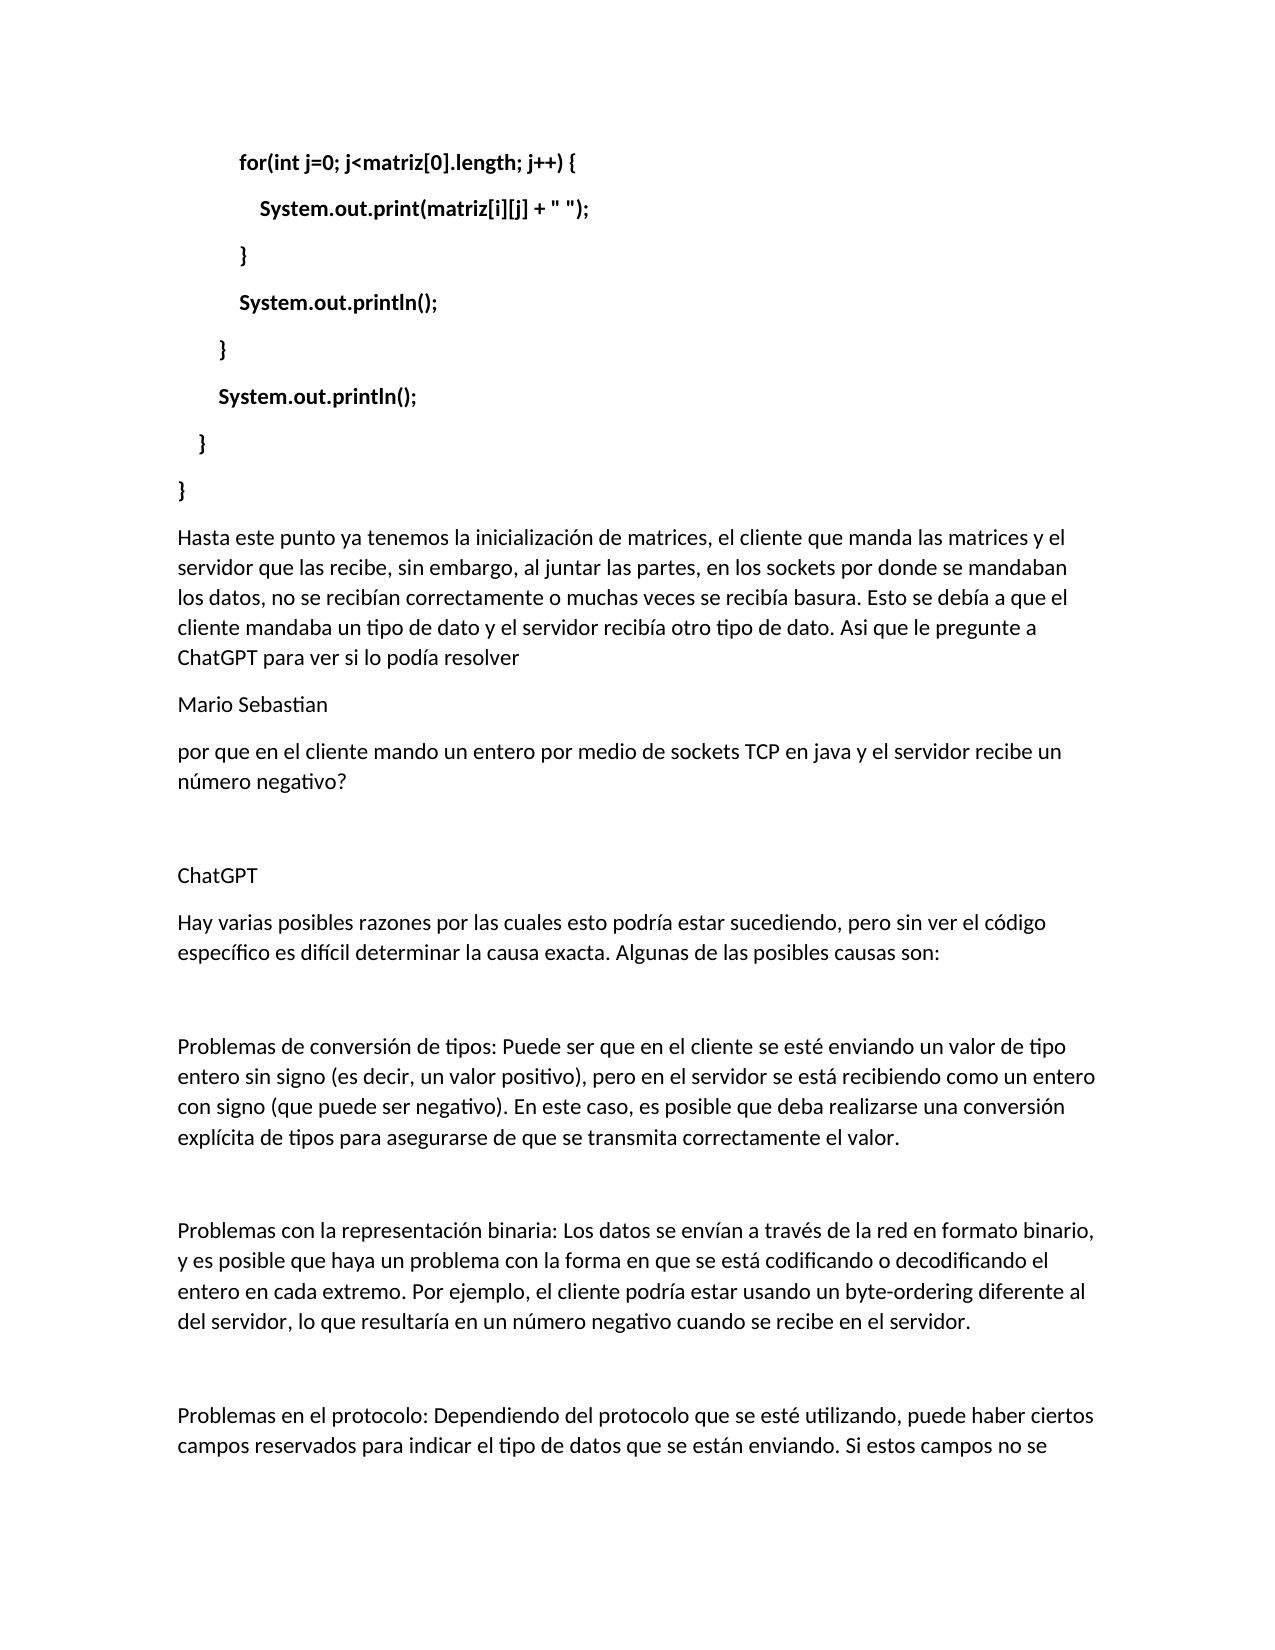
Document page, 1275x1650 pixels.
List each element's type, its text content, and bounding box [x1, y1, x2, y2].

text Problemas con la representación binaria: Los datos se envían a través de la red en formato binario, y es posible que haya un problema con la forma en que se está codificando o decodificando el entero en cada extremo. Por ejemplo, el cliente podría estar usando un byte-ordering diferente al del servidor, lo que resultaría en un número negativo cuando se recibe en el servidor. [177, 1216, 1098, 1335]
text por que en el cliente mando un entero por medio de sockets TCP en java y el servidor recibe un número negativo? [177, 737, 1098, 795]
text for(int j=0; j<matriz[0].length; j++) { [177, 148, 1098, 176]
text System.out.println(); [177, 288, 1098, 316]
text Mario Sebastian [177, 690, 1098, 718]
text } [177, 476, 1098, 504]
text System.out.println(); [177, 382, 1098, 410]
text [177, 1401, 1098, 1459]
text } [177, 429, 1098, 457]
text } [177, 335, 1098, 363]
text ChatGPT [177, 861, 1098, 889]
text Problemas de conversión de tipos: Puede ser que en el cliente se esté enviando un valor de tipo entero sin signo (es decir, un valor positivo), pero en el servidor se está recibiendo como un entero con signo (que puede ser negativo). En este caso, es posible que deba realizarse una conversión explícita de tipos para asegurarse de que se transmita correctamente el valor. [177, 1032, 1098, 1151]
text Hasta este punto ya tenemos la inicialización de matrices, el cliente que manda las matrices y el servidor que las recibe, sin embargo, al juntar las partes, en los sockets por donde se mandaban los datos, no se recibían correctamente o muchas veces se recibía basura. Esto se debía a que el cliente mandaba un tipo de dato y el servidor recibía otro tipo de dato. Asi que le pregunte a ChatGPT para ver si lo podía resolver [177, 523, 1098, 671]
text System.out.print(matriz[i][j] + " "); [177, 194, 1098, 222]
text Hay varias posibles razones por las cuales esto podría estar sucediendo, pero sin ver el código específico es difícil determinar la causa exacta. Algunas de las posibles causas son: [177, 908, 1098, 966]
text } [177, 241, 1098, 269]
